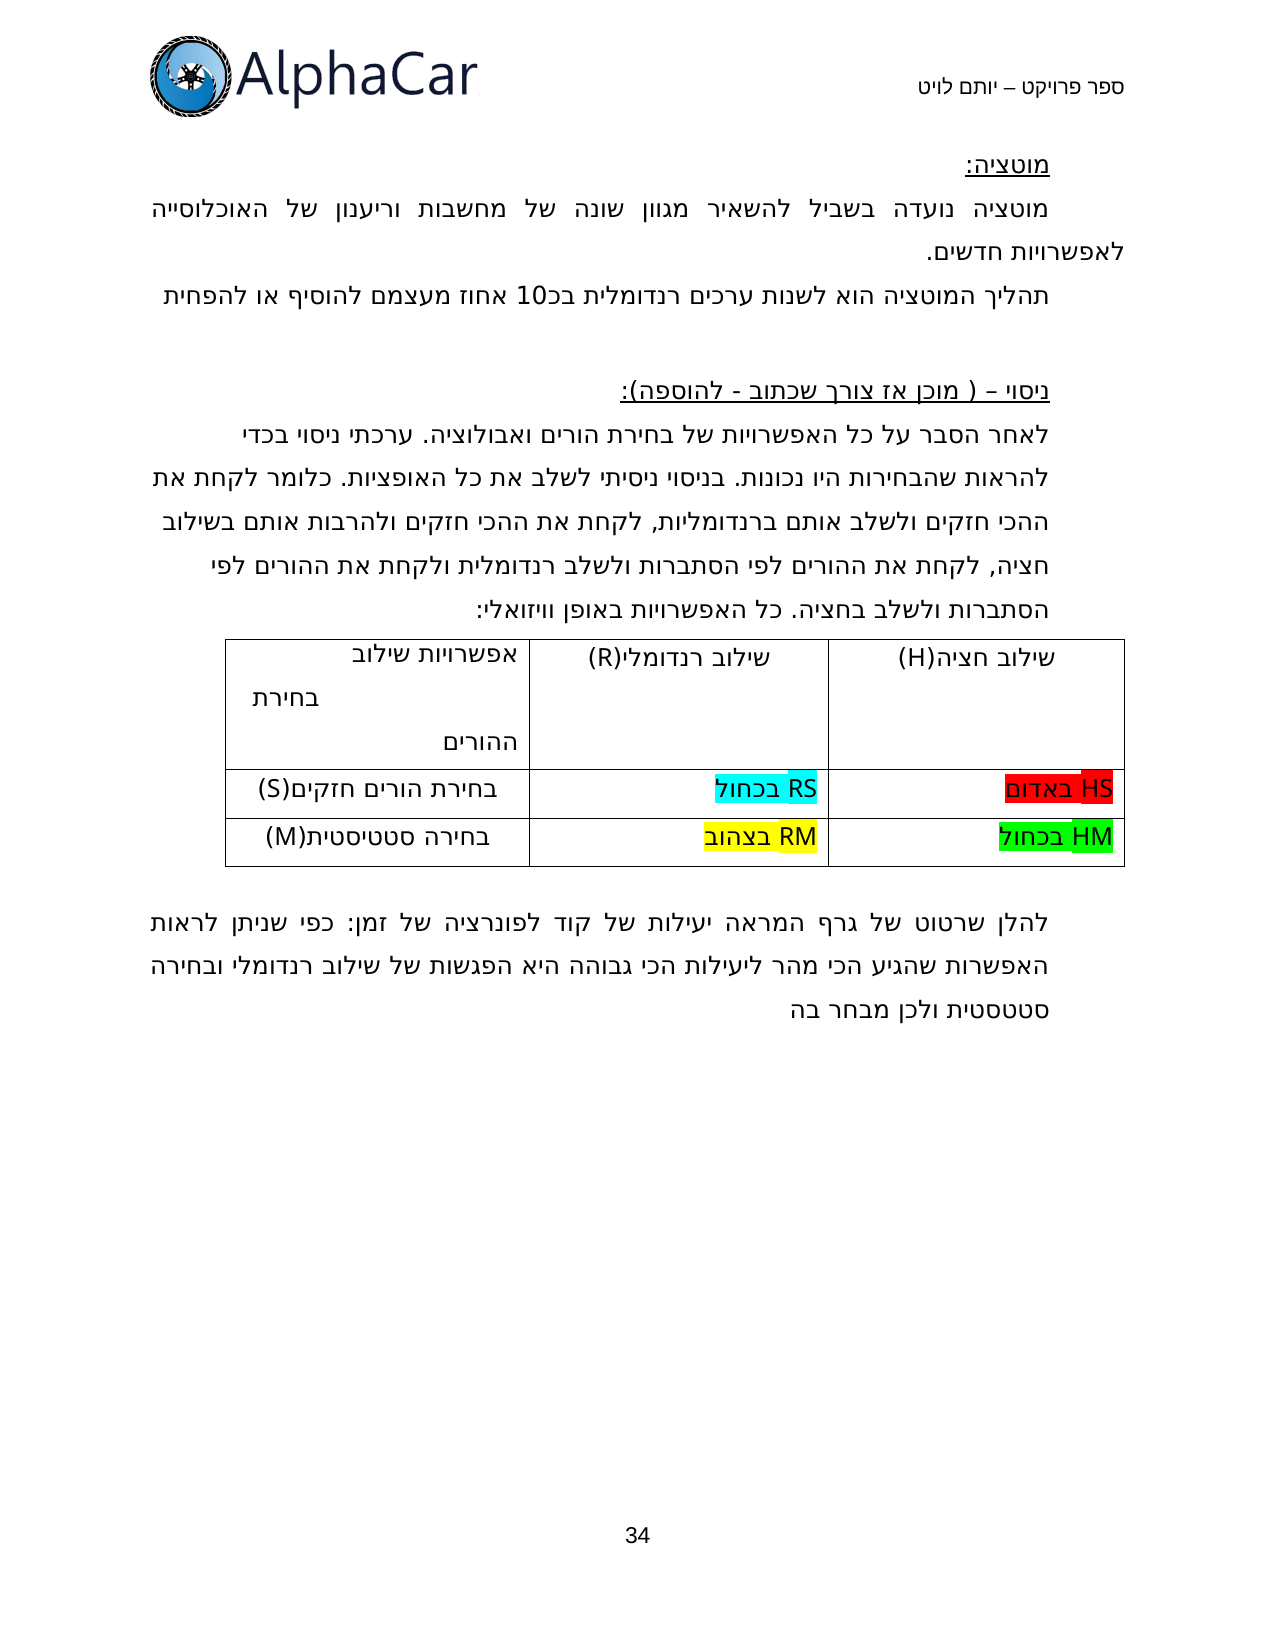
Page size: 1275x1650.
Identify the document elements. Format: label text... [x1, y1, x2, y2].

table_cell בחירת הורים חזקים(S) [226, 770, 529, 818]
text מוטציה נועדה בשביל להשאיר מגוון שונה של מחשבות וריענון של האוכלוסייה לאפשרויות חדשים. [150, 194, 1125, 267]
table_cell RM בצהוב [530, 819, 828, 866]
list לאחר הסבר על כל האפשרויות של בחירת הורים ואבולוציה. ערכתי ניסוי בכדי להראות שהבחירות היו נכונות. בניסוי ניסיתי לשלב את כל האופציות. כלומר לקחת את ההכי חזקים ולשלב אותם ברנדומליות, לקחת את ההכי חזקים ולהרבות אותם בשילוב חציה, לקחת את ההורים לפי הסתברות ולשלב רנדומלית ולקחת את ההורים לפי הסתברות ולשלב בחציה. כל האפשרויות באופן וויזואלי: [150, 420, 1050, 624]
table_cell HS באדום [829, 770, 1124, 818]
table_cell RS בכחול [530, 770, 828, 818]
text תהליך המוטציה הוא לשנות ערכים רנדומלית בכ10 אחוז מעצמם להוסיף או להפחית [150, 281, 1125, 310]
text להלן שרטוט של גרף המראה יעילות של קוד לפונרציה של זמן: כפי שניתן לראות האפשרות שהגיע הכי מהר ליעילות הכי גבוהה היא הפגשות של שילוב רנדומלי ובחירה סטטסטית ולכן מבחר בה [150, 908, 1050, 1024]
picture [150, 36, 481, 117]
table_header שילוב רנדומלי(R) [530, 640, 828, 769]
text מוטציה: [150, 150, 1125, 179]
table_cell HM בכחול [829, 819, 1124, 866]
table_header שילוב חציה(H) [829, 640, 1124, 769]
list ניסוי – ( מוכן אז צורך שכתוב - להוספה): [150, 376, 1050, 405]
table_cell בחירה סטטיסטית(M) [226, 819, 529, 866]
table_header אפשרויות שילוב בחירת ההורים [226, 640, 529, 769]
